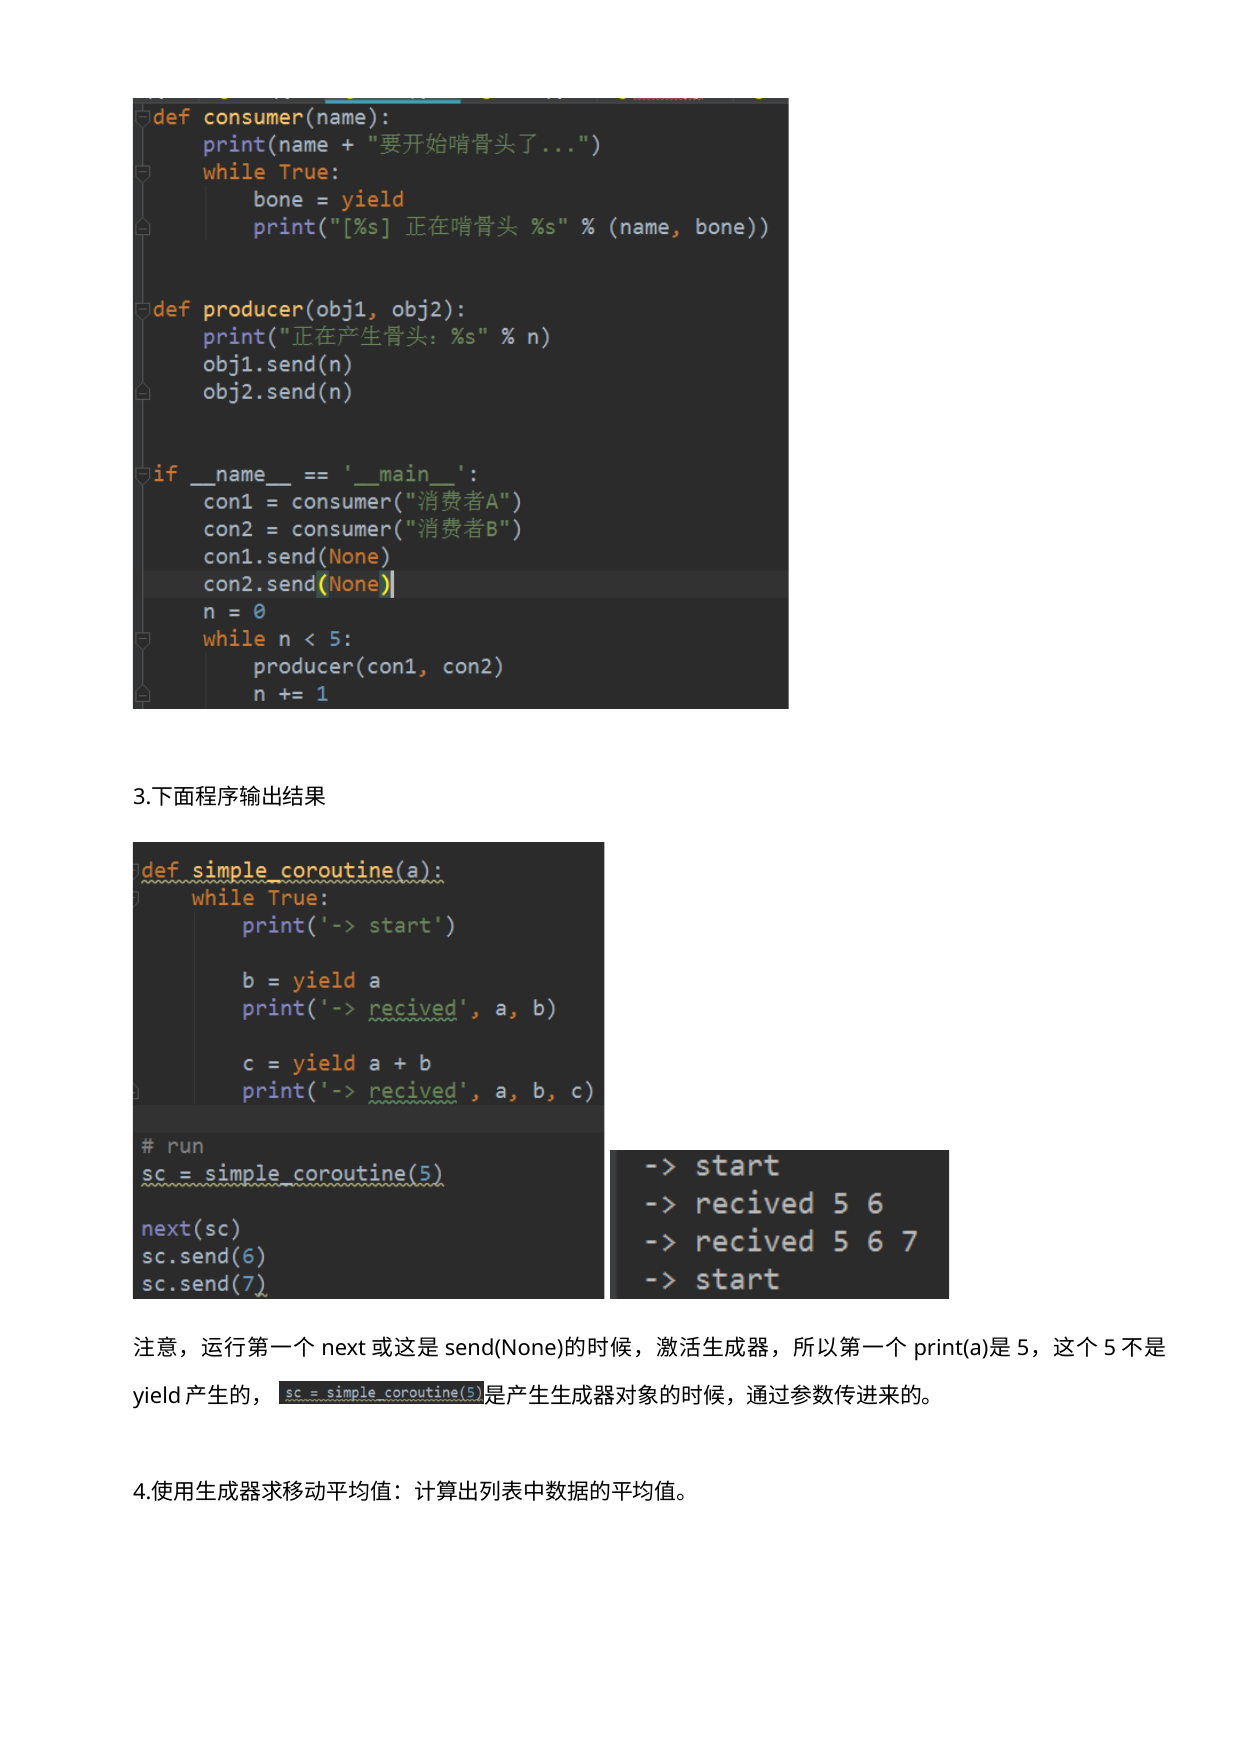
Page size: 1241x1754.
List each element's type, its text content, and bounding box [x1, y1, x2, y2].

text 注意，运行第一个next或这是send(None)的时候，激活生成器，所以第一个print(a)是5，这个5不是yield产生的，是产生生成器对象的时候，通过参数传进来的。 [133, 1329, 1167, 1411]
picture [132, 98, 789, 709]
picture [610, 1150, 950, 1299]
picture [273, 1381, 484, 1404]
text 3.下面程序输出结果 [133, 778, 1167, 811]
text 4.使用生成器求移动平均值：计算出列表中数据的平均值。 [133, 1474, 1167, 1506]
picture [132, 842, 605, 1299]
